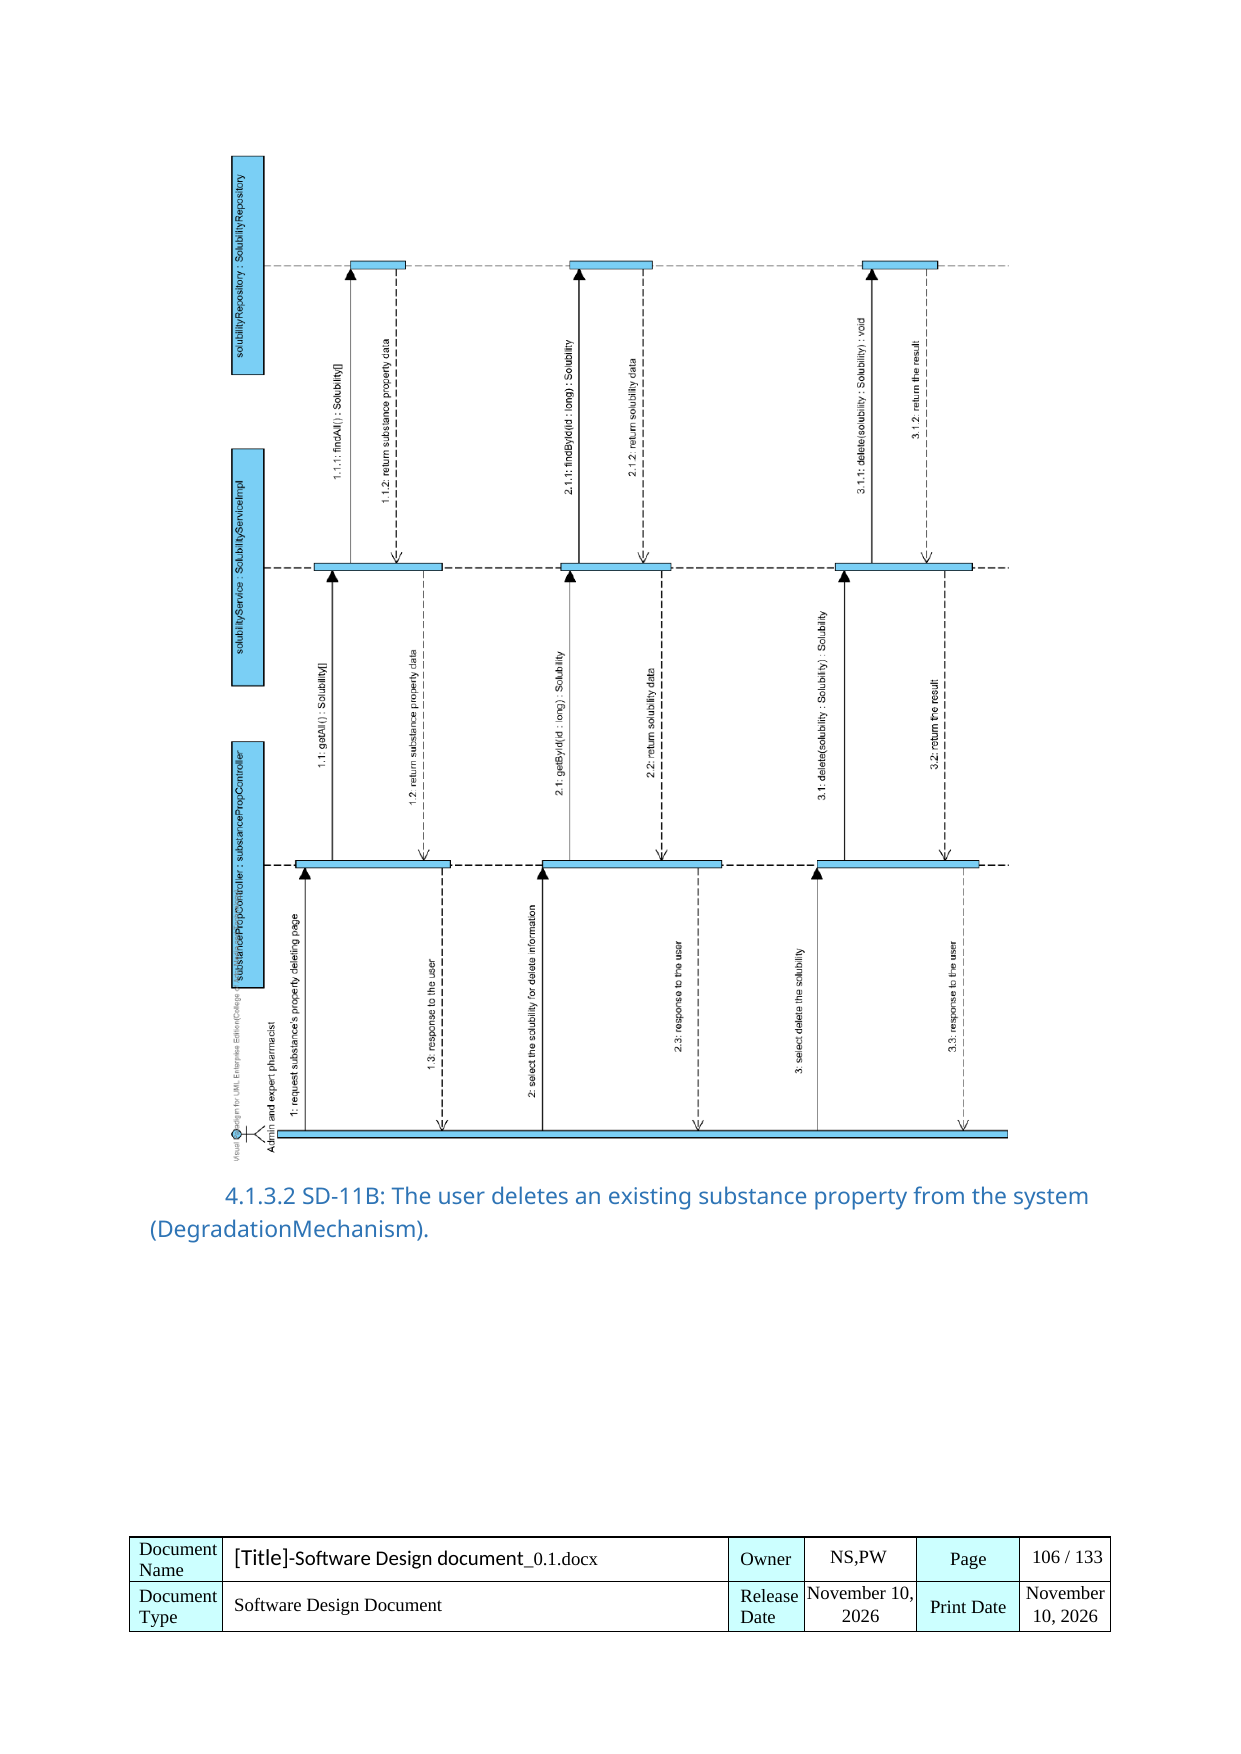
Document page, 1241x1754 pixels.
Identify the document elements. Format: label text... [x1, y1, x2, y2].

picture [230, 153, 1011, 1160]
subtitle 4.1.3.2 SD-11B: The user deletes an existing substance property from the system (DegradationMechanism). [150, 1179, 1090, 1244]
